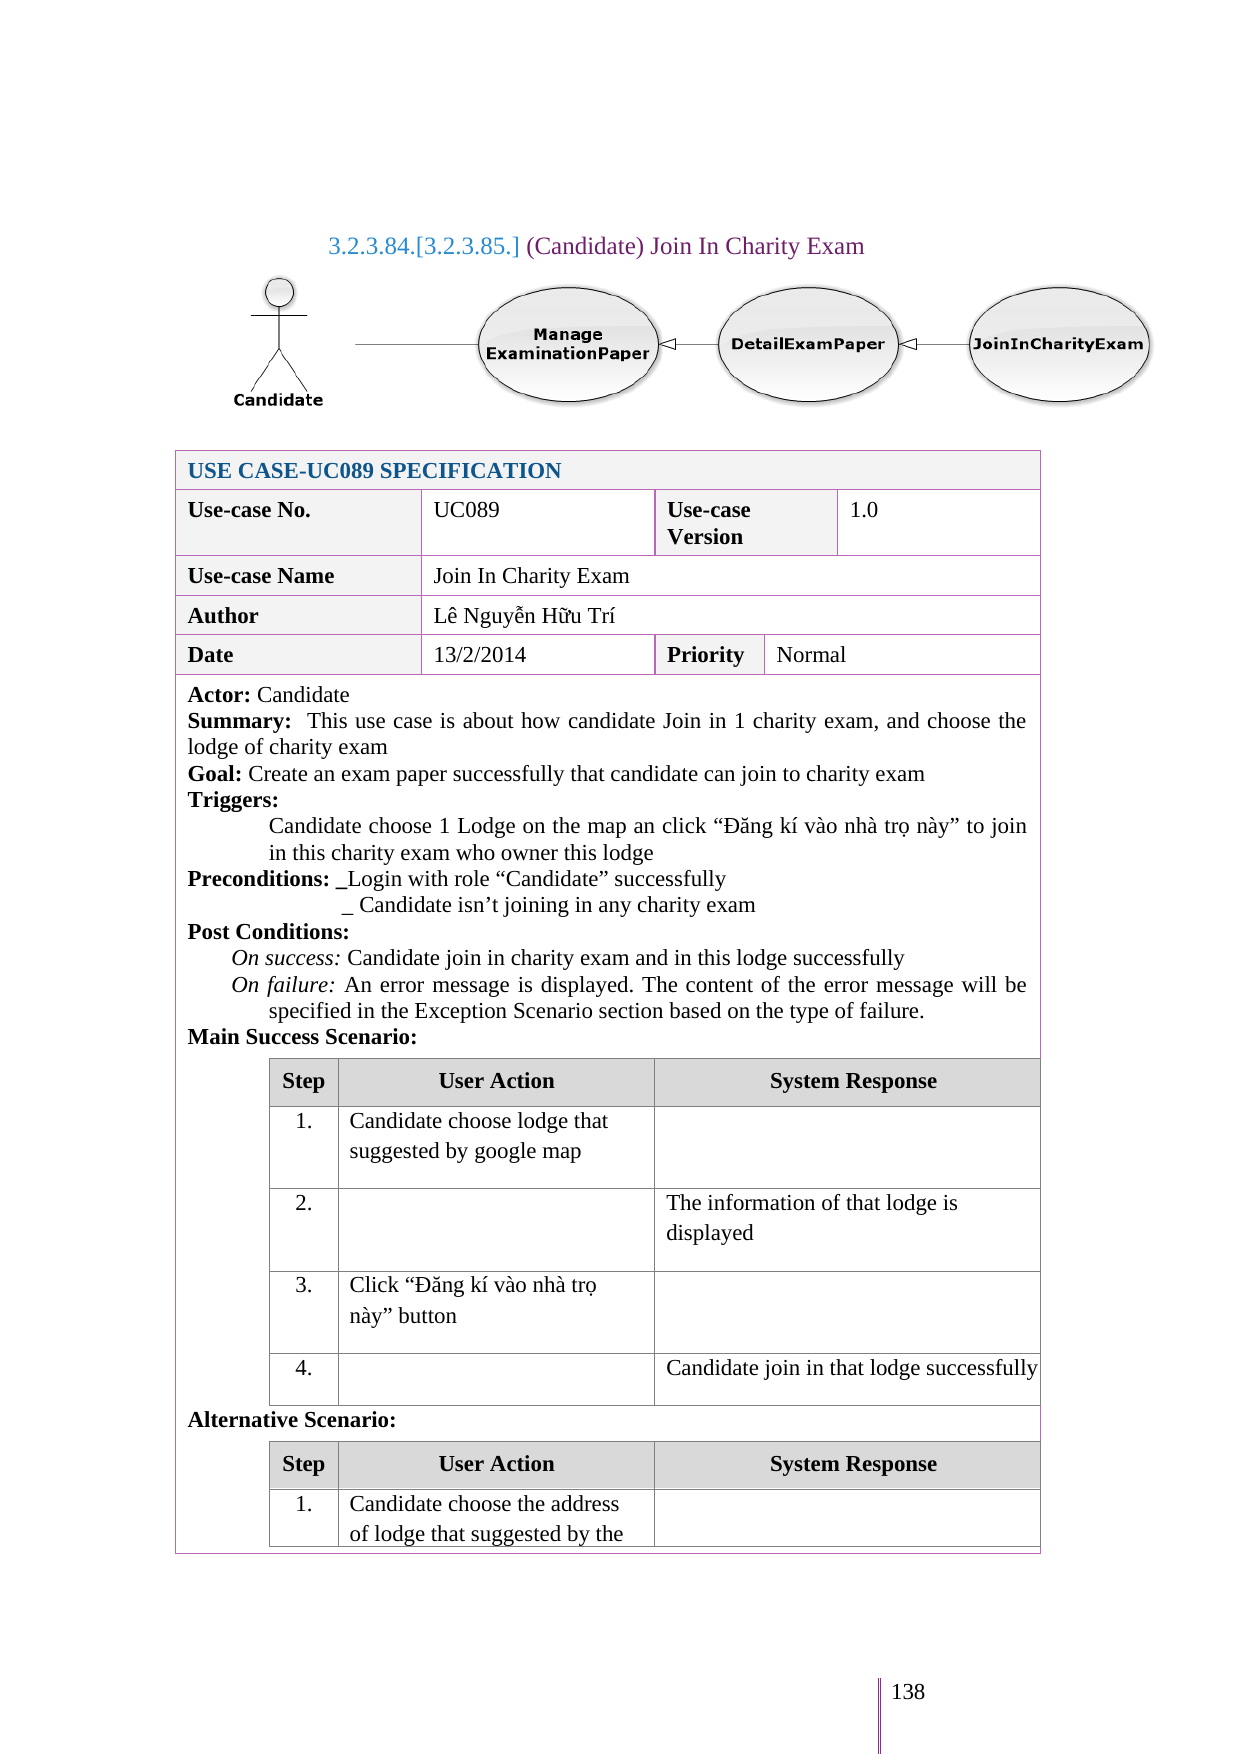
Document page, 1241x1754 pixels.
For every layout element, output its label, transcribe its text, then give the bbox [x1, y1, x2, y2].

table_cell Normal [765, 635, 1040, 674]
table_cell Use-case Version [656, 490, 837, 555]
table_cell Author [176, 596, 421, 634]
table_cell Lê Nguyễn Hữu Trí [422, 596, 1040, 634]
table_cell 13/2/2014 [422, 635, 654, 674]
table_cell Join In Charity Exam [422, 556, 1040, 595]
table_cell Use-case Name [176, 556, 421, 595]
table_cell Date [176, 635, 421, 674]
subtitle (Candidate) Join In Charity Exam [328, 231, 1053, 260]
table_cell Use-case No. [176, 490, 421, 555]
picture [187, 264, 1163, 426]
table_header USE CASE-UC089 SPECIFICATION [176, 451, 1040, 489]
table_cell Priority [656, 635, 764, 674]
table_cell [176, 675, 1040, 1553]
table_cell UC089 [422, 490, 654, 555]
table_cell 1.0 [838, 490, 1040, 555]
